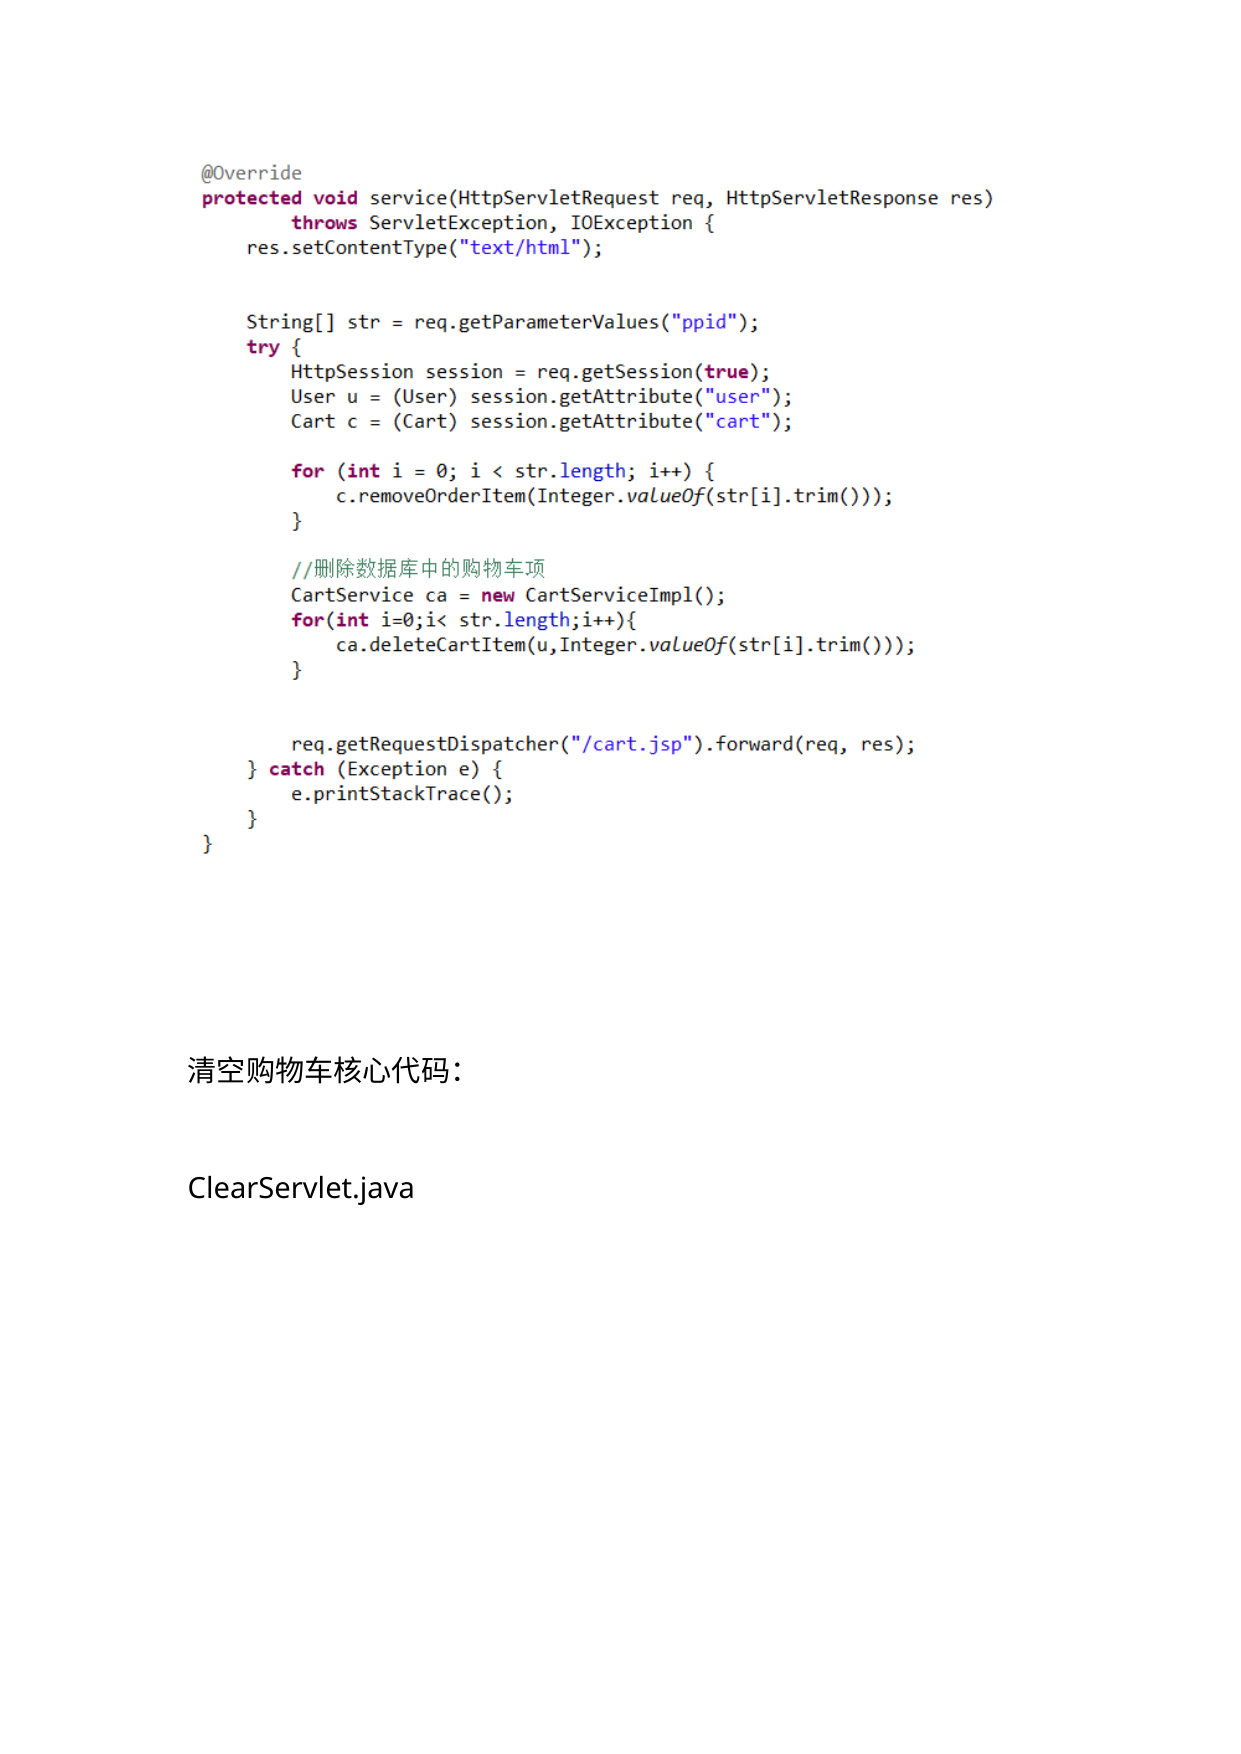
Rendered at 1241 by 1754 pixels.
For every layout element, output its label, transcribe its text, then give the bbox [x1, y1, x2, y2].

text ClearServlet.java [187, 1155, 1053, 1220]
picture [187, 162, 1053, 876]
subtitle 清空购物车核心代码： [187, 1036, 1053, 1101]
